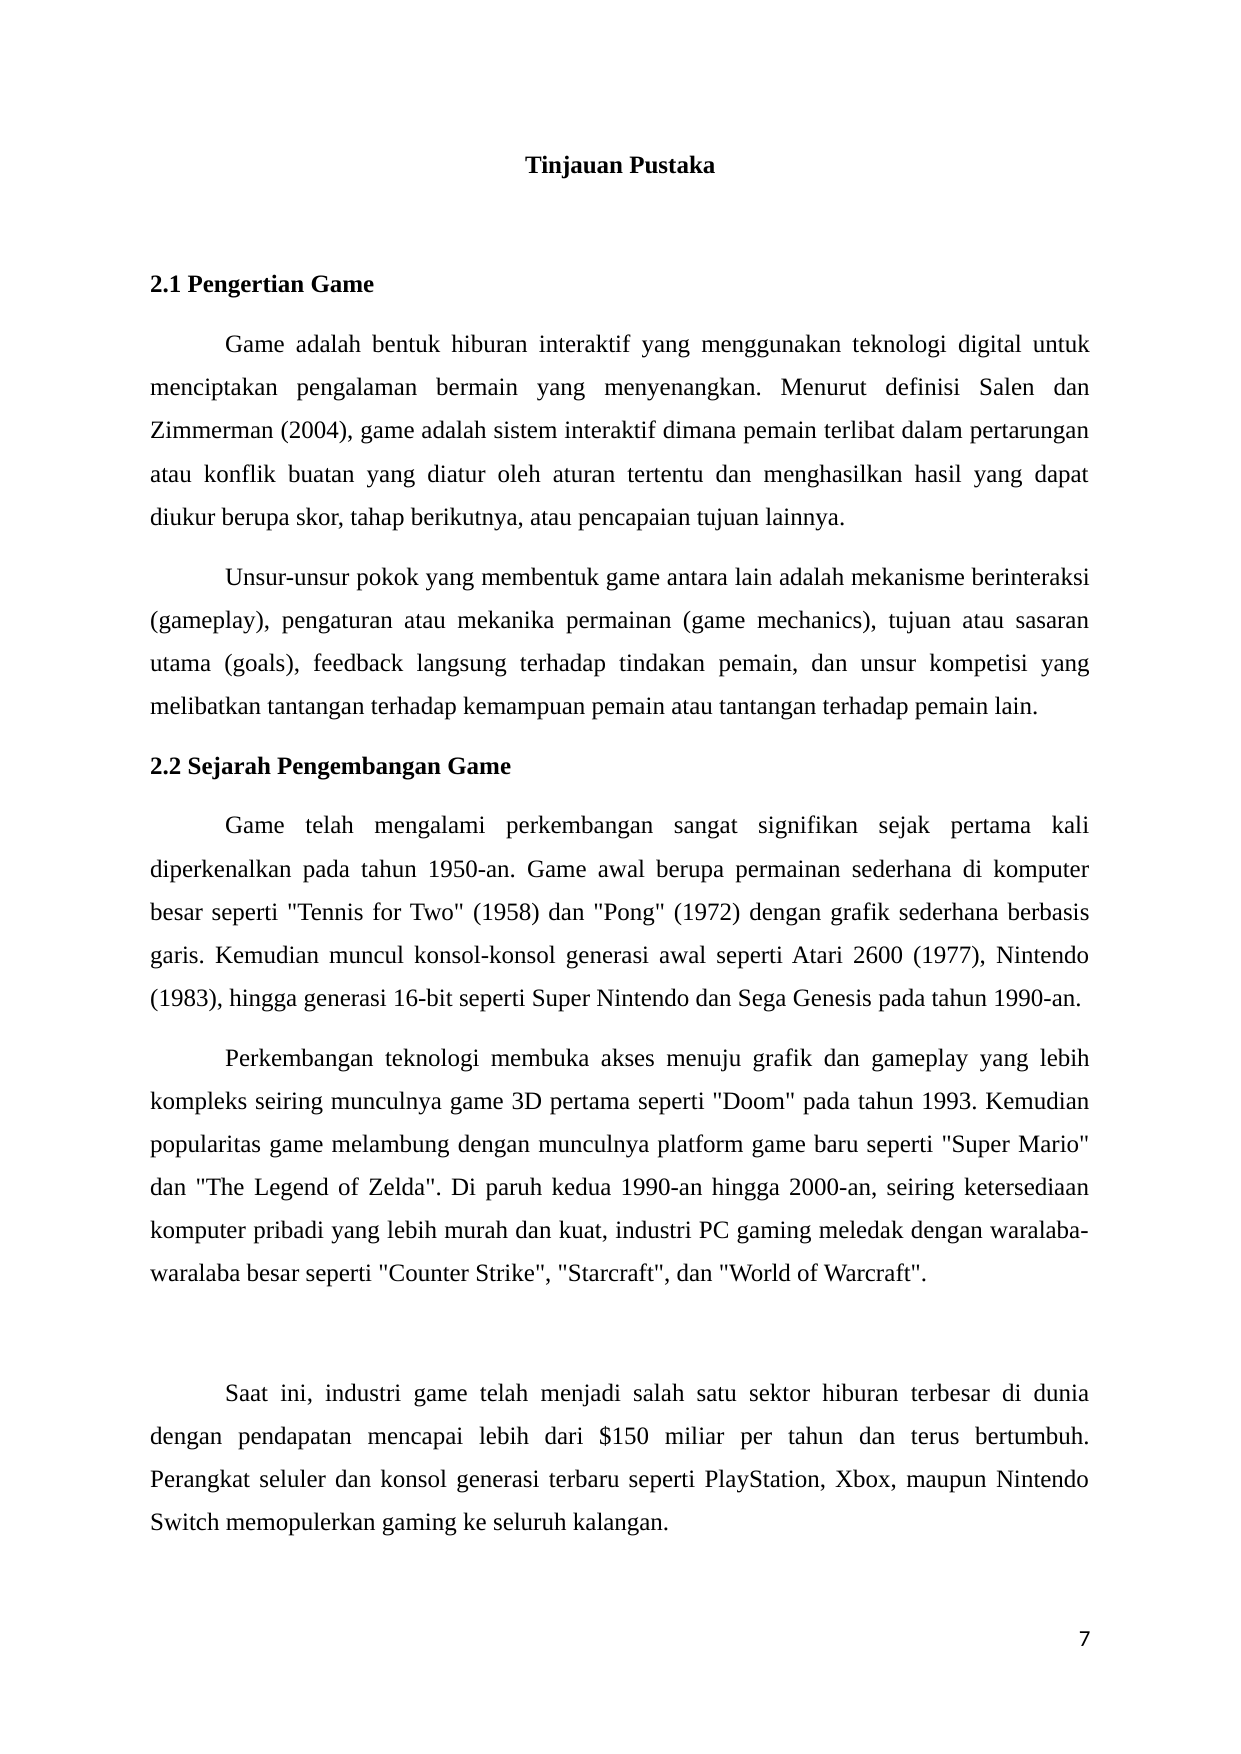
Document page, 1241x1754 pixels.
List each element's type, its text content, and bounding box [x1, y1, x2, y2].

text Game telah mengalami perkembangan sangat signifikan sejak pertama kali diperkenalkan pada tahun 1950-an. Game awal berupa permainan sederhana di komputer besar seperti "Tennis for Two" (1958) dan "Pong" (1972) dengan grafik sederhana berbasis garis. Kemudian muncul konsol-konsol generasi awal seperti Atari 2600 (1977), Nintendo (1983), hingga generasi 16-bit seperti Super Nintendo dan Sega Genesis pada tahun 1990-an. [150, 811, 1090, 1012]
text 2.1 Pengertian Game [150, 269, 1090, 298]
text Saat ini, industri game telah menjadi salah satu sektor hiburan terbesar di dunia dengan pendapatan mencapai lebih dari $150 miliar per tahun dan terus bertumbuh. Perangkat seluler dan konsol generasi terbaru seperti PlayStation, Xbox, maupun Nintendo Switch memopulerkan gaming ke seluruh kalangan. [150, 1378, 1090, 1536]
text Game adalah bentuk hiburan interaktif yang menggunakan teknologi digital untuk menciptakan pengalaman bermain yang menyenangkan. Menurut definisi Salen dan Zimmerman (2004), game adalah sistem interaktif dimana pemain terlibat dalam pertarungan atau konflik buatan yang diatur oleh aturan tertentu dan menghasilkan hasil yang dapat diukur berupa skor, tahap berikutnya, atau pencapaian tujuan lainnya. [150, 329, 1090, 531]
text Unsur-unsur pokok yang membentuk game antara lain adalah mekanisme berinteraksi (gameplay), pengaturan atau mekanika permainan (game mechanics), tujuan atau sasaran utama (goals), feedback langsung terhadap tindakan pemain, dan unsur kompetisi yang melibatkan tantangan terhadap kemampuan pemain atau tantangan terhadap pemain lain. [150, 562, 1090, 720]
text Tinjauan Pustaka [150, 150, 1090, 179]
text 2.2 Sejarah Pengembangan Game [150, 751, 1090, 779]
text Perkembangan teknologi membuka akses menuju grafik dan gameplay yang lebih kompleks seiring munculnya game 3D pertama seperti "Doom" pada tahun 1993. Kemudian popularitas game melambung dengan munculnya platform game baru seperti "Super Mario" dan "The Legend of Zelda". Di paruh kedua 1990-an hingga 2000-an, seiring ketersediaan komputer pribadi yang lebih murah dan kuat, industri PC gaming meledak dengan waralaba-waralaba besar seperti "Counter Strike", "Starcraft", dan "World of Warcraft". [150, 1043, 1090, 1287]
